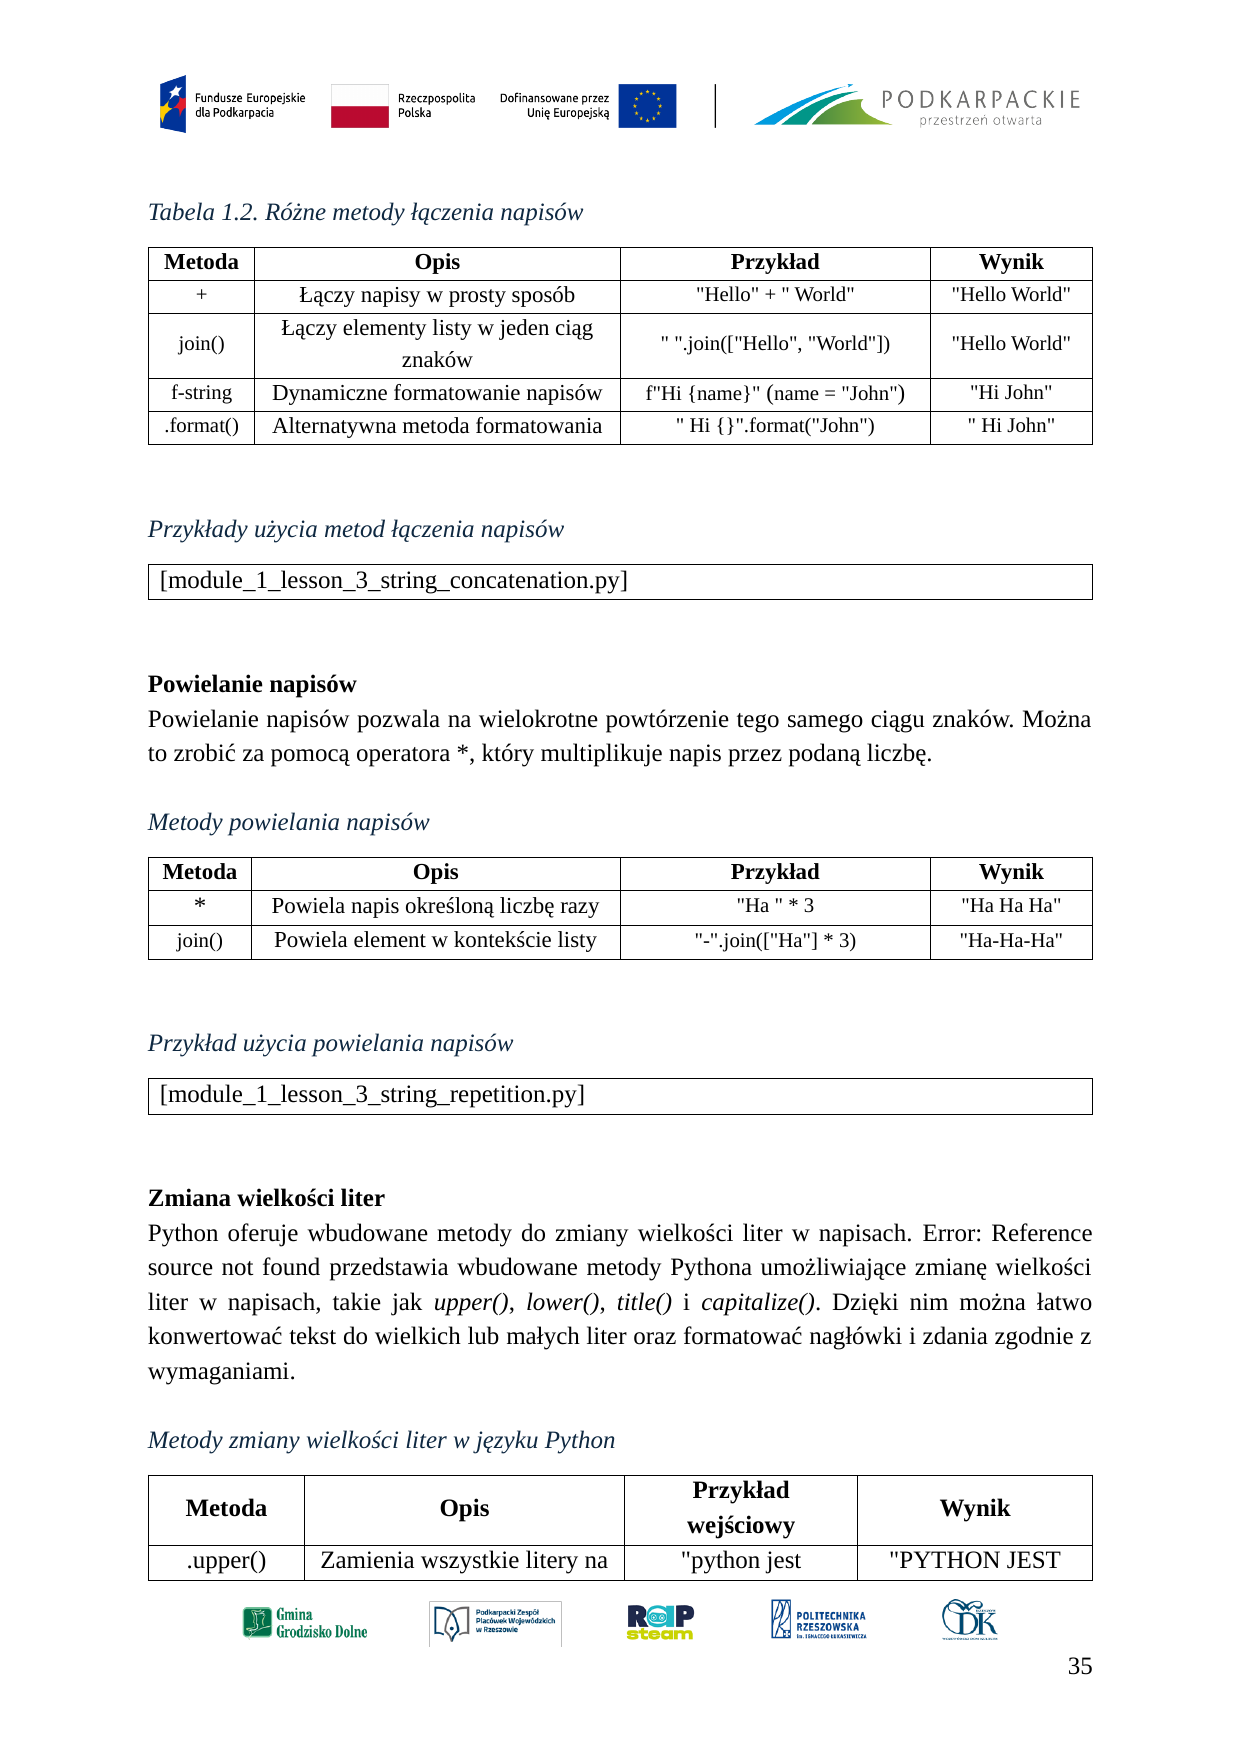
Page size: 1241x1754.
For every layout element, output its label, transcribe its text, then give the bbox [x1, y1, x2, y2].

table_cell " Hi John" [931, 412, 1092, 444]
table_cell Łączy napisy w prosty sposób [255, 281, 620, 313]
table_cell "PYTHON JEST ŚWIETNY!" [858, 1546, 1092, 1580]
table_cell "Ha Ha Ha" [931, 891, 1092, 925]
text Metody zmiany wielkości liter w języku Python [148, 1425, 1092, 1454]
text Przykłady użycia metod łączenia napisów [148, 514, 1092, 543]
table_cell "Ha " * 3 [621, 891, 930, 925]
picture [147, 60, 1093, 148]
table_header [module_1_lesson_3_string_repetition.py] [149, 1079, 1092, 1113]
table_header Wynik [858, 1476, 1092, 1544]
text Powielanie napisów [148, 669, 1092, 698]
table_cell Łączy elementy listy w jeden ciąg znaków [255, 314, 620, 378]
table_cell "python jest świetny!" [625, 1546, 857, 1580]
table_cell f"Hi {name}" (name = "John") [621, 379, 930, 411]
table_cell join() [149, 314, 254, 378]
table_cell * [149, 891, 251, 925]
table_header Metoda [149, 1476, 304, 1544]
table_cell Alternatywna metoda formatowania [255, 412, 620, 444]
table_cell f-string [149, 379, 254, 411]
table_cell "Ha-Ha-Ha" [931, 926, 1092, 958]
table_cell Powiela napis określoną liczbę razy [252, 891, 620, 925]
table_cell .upper() [149, 1546, 304, 1580]
table_cell join() [149, 926, 251, 958]
table_cell .format() [149, 412, 254, 444]
table_header Wynik [931, 858, 1092, 890]
table_header Przykład [621, 858, 930, 890]
text Zmiana wielkości liter [148, 1183, 1092, 1212]
text Metody powielania napisów [148, 807, 1092, 836]
table_header Metoda [149, 858, 251, 890]
table_cell "Hi John" [931, 379, 1092, 411]
table_cell "Hello" + " World" [621, 281, 930, 313]
table_header Przykład [621, 248, 930, 280]
picture [242, 1585, 998, 1652]
table_cell Powiela element w kontekście listy [252, 926, 620, 958]
text Powielanie napisów pozwala na wielokrotne powtórzenie tego samego ciągu znaków. Można to zrobić za pomocą operatora *, który multiplikuje napis przez podaną liczbę. [148, 704, 1092, 767]
table_cell " Hi {}".format("John") [621, 412, 930, 444]
table_cell Zamienia wszystkie litery na wielkie [305, 1546, 624, 1580]
table_header Przykład wejściowy [625, 1476, 857, 1544]
table_cell " ".join(["Hello", "World"]) [621, 314, 930, 378]
table_header Wynik [931, 248, 1092, 280]
table_header Opis [305, 1476, 624, 1544]
table_cell "Hello World" [931, 314, 1092, 378]
table_header [module_1_lesson_3_string_concatenation.py] [149, 565, 1092, 599]
table_header Metoda [149, 248, 254, 280]
table_cell Dynamiczne formatowanie napisów [255, 379, 620, 411]
table_header Opis [252, 858, 620, 890]
table_cell + [149, 281, 254, 313]
table_header Opis [255, 248, 620, 280]
text Przykład użycia powielania napisów [148, 1028, 1092, 1057]
table_cell "-".join(["Ha"] * 3) [621, 926, 930, 958]
table_cell "Hello World" [931, 281, 1092, 313]
